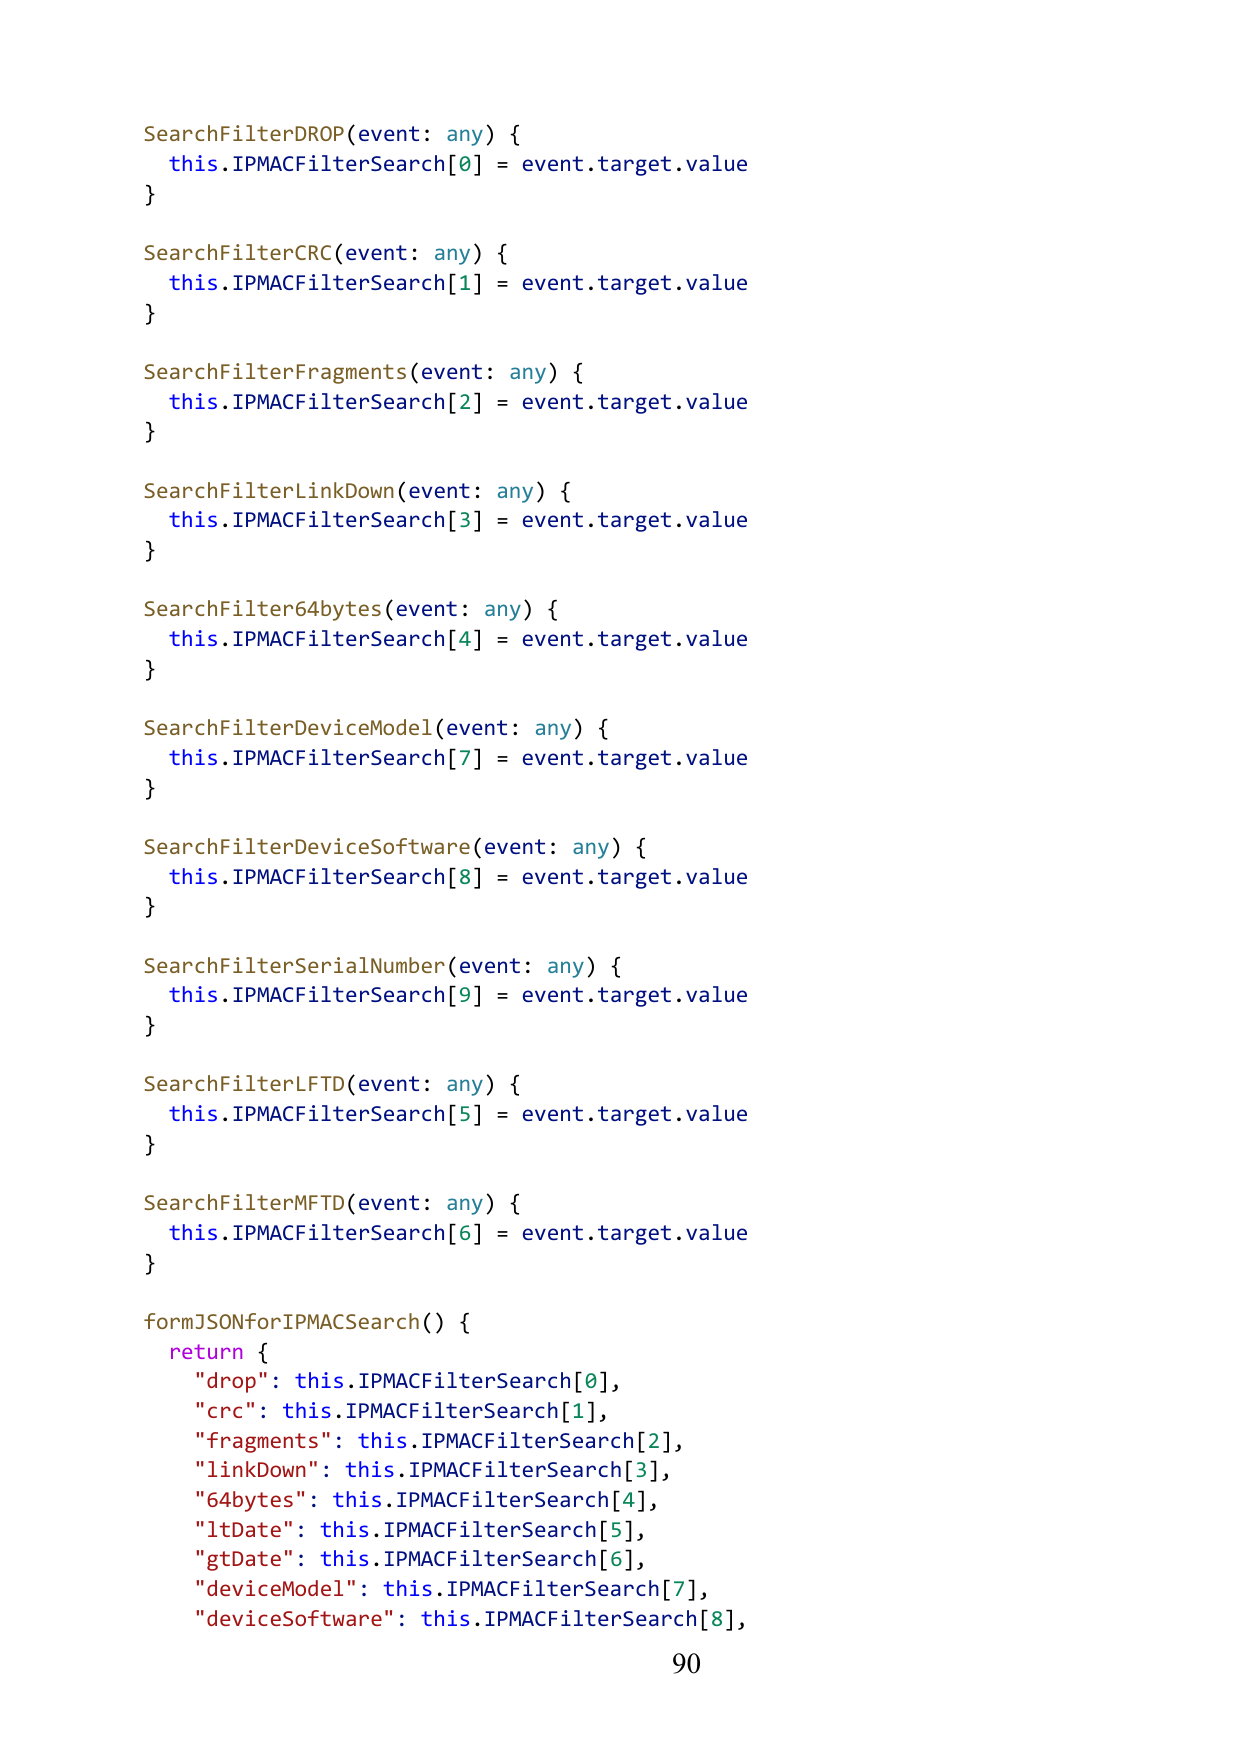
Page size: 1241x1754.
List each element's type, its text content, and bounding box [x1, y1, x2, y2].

text SearchFilterLinkDown(event: any) { [118, 474, 1181, 504]
text SearchFilterDROP(event: any) { [118, 118, 1181, 148]
text SearchFilterLFTD(event: any) { [118, 1068, 1181, 1098]
text "64bytes": this.IPMACFilterSearch[4], [118, 1484, 1181, 1513]
text this.IPMACFilterSearch[1] = event.target.value [118, 267, 1181, 296]
text "crc": this.IPMACFilterSearch[1], [118, 1395, 1181, 1424]
text this.IPMACFilterSearch[6] = event.target.value [118, 1217, 1181, 1246]
text } [118, 415, 1181, 445]
text "ltDate": this.IPMACFilterSearch[5], [118, 1513, 1181, 1543]
text SearchFilterMFTD(event: any) { [118, 1187, 1181, 1217]
text SearchFilterDeviceModel(event: any) { [118, 712, 1181, 742]
text SearchFilterFragments(event: any) { [118, 356, 1181, 385]
text this.IPMACFilterSearch[8] = event.target.value [118, 860, 1181, 890]
text } [118, 652, 1181, 682]
text this.IPMACFilterSearch[9] = event.target.value [118, 979, 1181, 1009]
text formJSONforIPMACSearch() { [118, 1306, 1181, 1335]
text } [118, 1009, 1181, 1038]
text "drop": this.IPMACFilterSearch[0], [118, 1365, 1181, 1395]
text this.IPMACFilterSearch[2] = event.target.value [118, 385, 1181, 415]
text "fragments": this.IPMACFilterSearch[2], [118, 1424, 1181, 1454]
text this.IPMACFilterSearch[3] = event.target.value [118, 504, 1181, 534]
text this.IPMACFilterSearch[7] = event.target.value [118, 742, 1181, 771]
text "linkDown": this.IPMACFilterSearch[3], [118, 1454, 1181, 1484]
text SearchFilterDeviceSoftware(event: any) { [118, 831, 1181, 860]
text "deviceSoftware": this.IPMACFilterSearch[8], [118, 1602, 1181, 1632]
text } [118, 1127, 1181, 1157]
text this.IPMACFilterSearch[4] = event.target.value [118, 623, 1181, 652]
text this.IPMACFilterSearch[0] = event.target.value [118, 148, 1181, 177]
text } [118, 177, 1181, 207]
text } [118, 534, 1181, 563]
text } [118, 296, 1181, 326]
text SearchFilter64bytes(event: any) { [118, 593, 1181, 623]
text SearchFilterCRC(event: any) { [118, 237, 1181, 267]
text } [118, 890, 1181, 920]
text this.IPMACFilterSearch[5] = event.target.value [118, 1098, 1181, 1127]
text SearchFilterSerialNumber(event: any) { [118, 949, 1181, 979]
text "deviceModel": this.IPMACFilterSearch[7], [118, 1573, 1181, 1602]
text return { [118, 1335, 1181, 1365]
text } [118, 1246, 1181, 1276]
text } [118, 771, 1181, 801]
text "gtDate": this.IPMACFilterSearch[6], [118, 1543, 1181, 1573]
